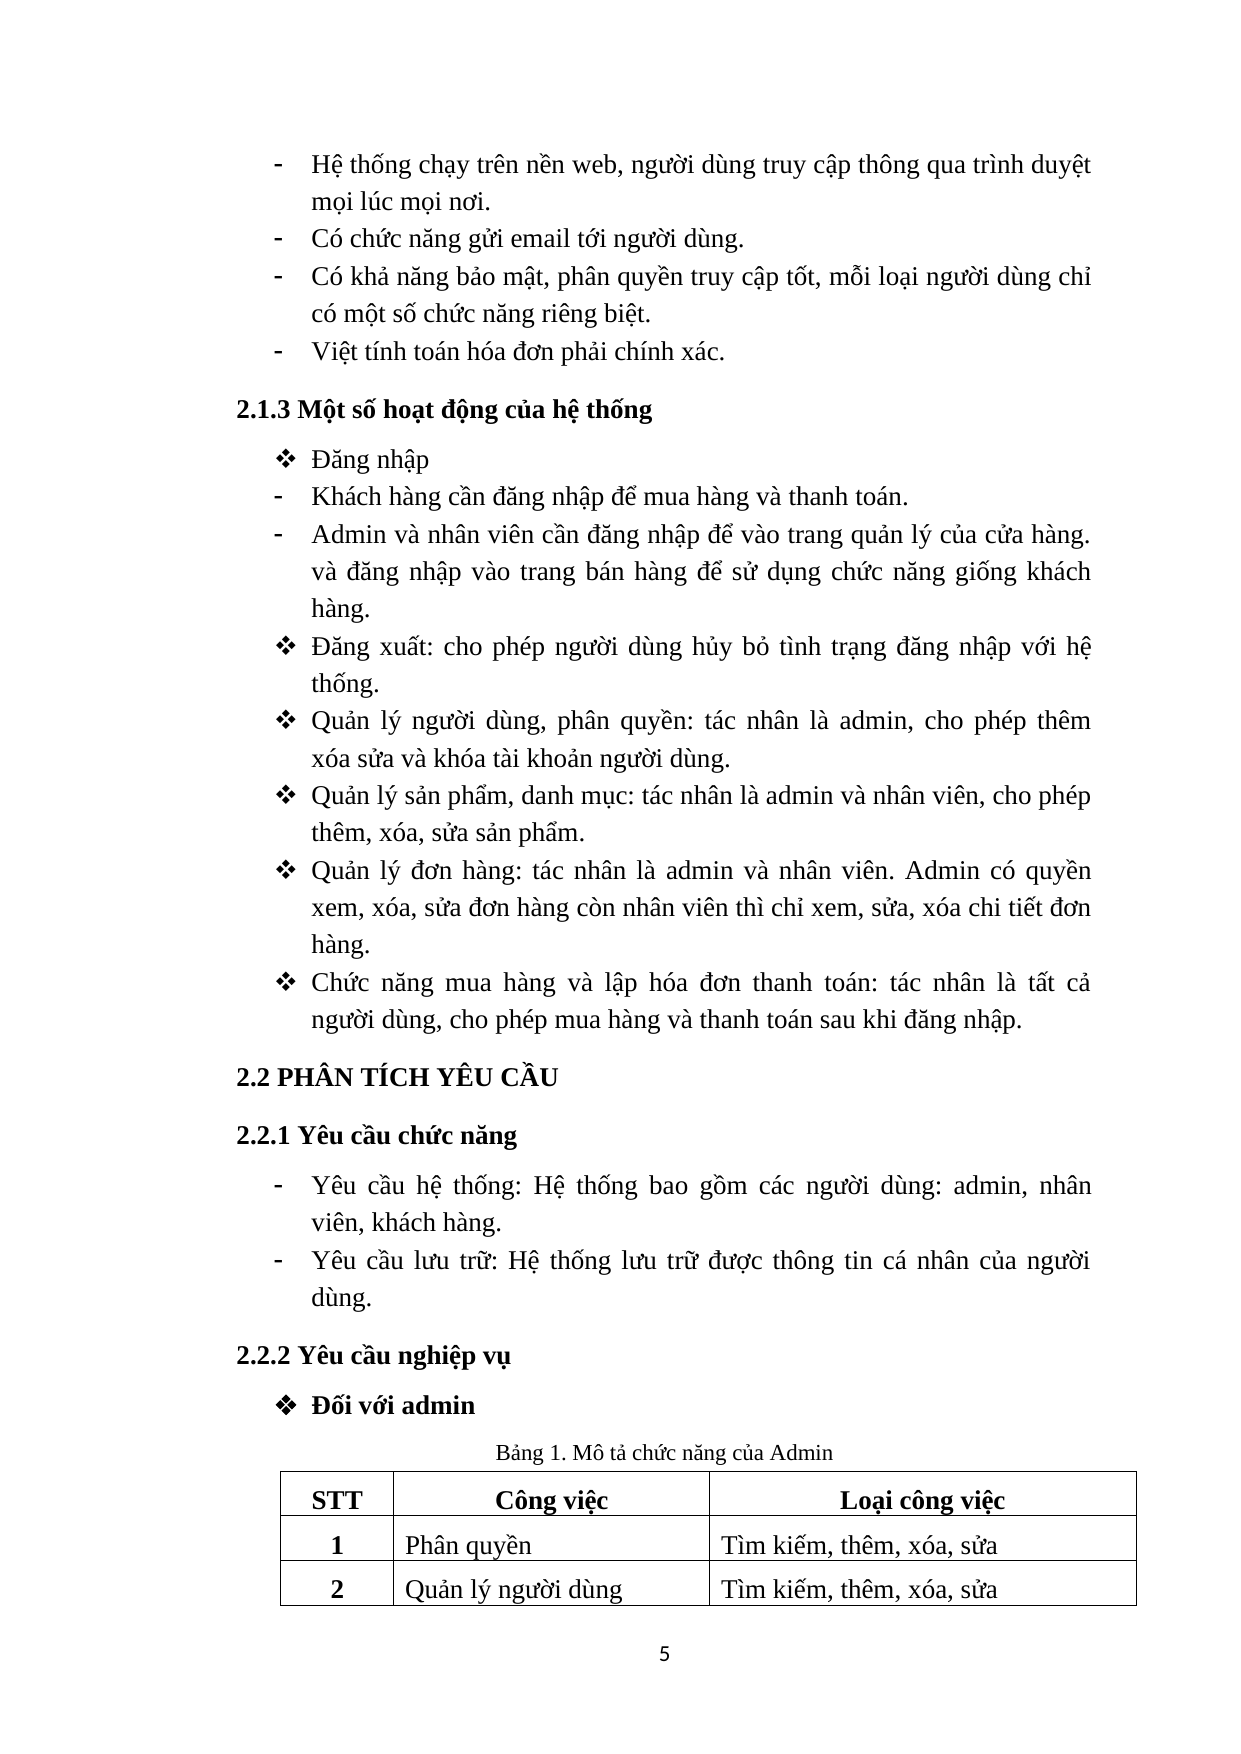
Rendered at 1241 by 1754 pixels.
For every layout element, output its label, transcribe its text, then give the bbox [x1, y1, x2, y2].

list Admin và nhân viên cần đăng nhập để vào trang quản lý của cửa hàng. và đăng nhập vào trang bán hàng để sử dụng chức năng giống khách hàng. [274, 518, 1092, 623]
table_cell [710, 1561, 1136, 1605]
table_cell Phân quyền [394, 1516, 709, 1560]
list Yêu cầu hệ thống: Hệ thống bao gồm các người dùng: admin, nhân viên, khách hàng. [274, 1169, 1092, 1238]
list Việt tính toán hóa đơn phải chính xác. [274, 334, 1092, 366]
list Chức năng mua hàng và lập hóa đơn thanh toán: tác nhân là tất cả người dùng, cho phép mua hàng và thanh toán sau khi đăng nhập. [274, 966, 1092, 1034]
list Quản lý người dùng, phân quyền: tác nhân là admin, cho phép thêm xóa sửa và khóa tài khoản người dùng. [274, 704, 1092, 773]
subtitle 2.1.3 Một số hoạt động của hệ thống [236, 393, 1092, 424]
text Bảng 1. Mô tả chức năng của Admin [236, 1439, 1092, 1466]
table_cell 2 [281, 1561, 393, 1605]
list Yêu cầu lưu trữ: Hệ thống lưu trữ được thông tin cá nhân của người dùng. [274, 1244, 1092, 1312]
subtitle 2.2.1 Yêu cầu chức năng [236, 1119, 1092, 1151]
subtitle 2.2 PHÂN TÍCH YÊU CẦU [236, 1061, 1092, 1092]
list Có chức năng gửi email tới người dùng. [274, 222, 1092, 254]
list Đối với admin [274, 1389, 1092, 1420]
list Khách hàng cần đăng nhập để mua hàng và thanh toán. [274, 480, 1092, 511]
table_cell Quản lý người dùng [394, 1561, 709, 1605]
list Có khả năng bảo mật, phân quyền truy cập tốt, mỗi loại người dùng chỉ có một số chức năng riêng biệt. [274, 260, 1092, 328]
list Đăng nhập [274, 443, 1092, 474]
table_cell 1 [281, 1516, 393, 1560]
table_header Công việc [394, 1472, 709, 1515]
table_header STT [281, 1472, 393, 1515]
subtitle 2.2.2 Yêu cầu nghiệp vụ [236, 1339, 1092, 1371]
table_header Loại công việc [710, 1472, 1136, 1515]
list Quản lý sản phẩm, danh mục: tác nhân là admin và nhân viên, cho phép thêm, xóa, sửa sản phẩm. [274, 779, 1092, 848]
table_cell Tìm kiếm, thêm, xóa, sửa [710, 1516, 1136, 1560]
list Quản lý đơn hàng: tác nhân là admin và nhân viên. Admin có quyền xem, xóa, sửa đơn hàng còn nhân viên thì chỉ xem, sửa, xóa chi tiết đơn hàng. [274, 854, 1092, 959]
list Đăng xuất: cho phép người dùng hủy bỏ tình trạng đăng nhập với hệ thống. [274, 630, 1092, 698]
list Hệ thống chạy trên nền web, người dùng truy cập thông qua trình duyệt mọi lúc mọi nơi. [274, 148, 1092, 216]
